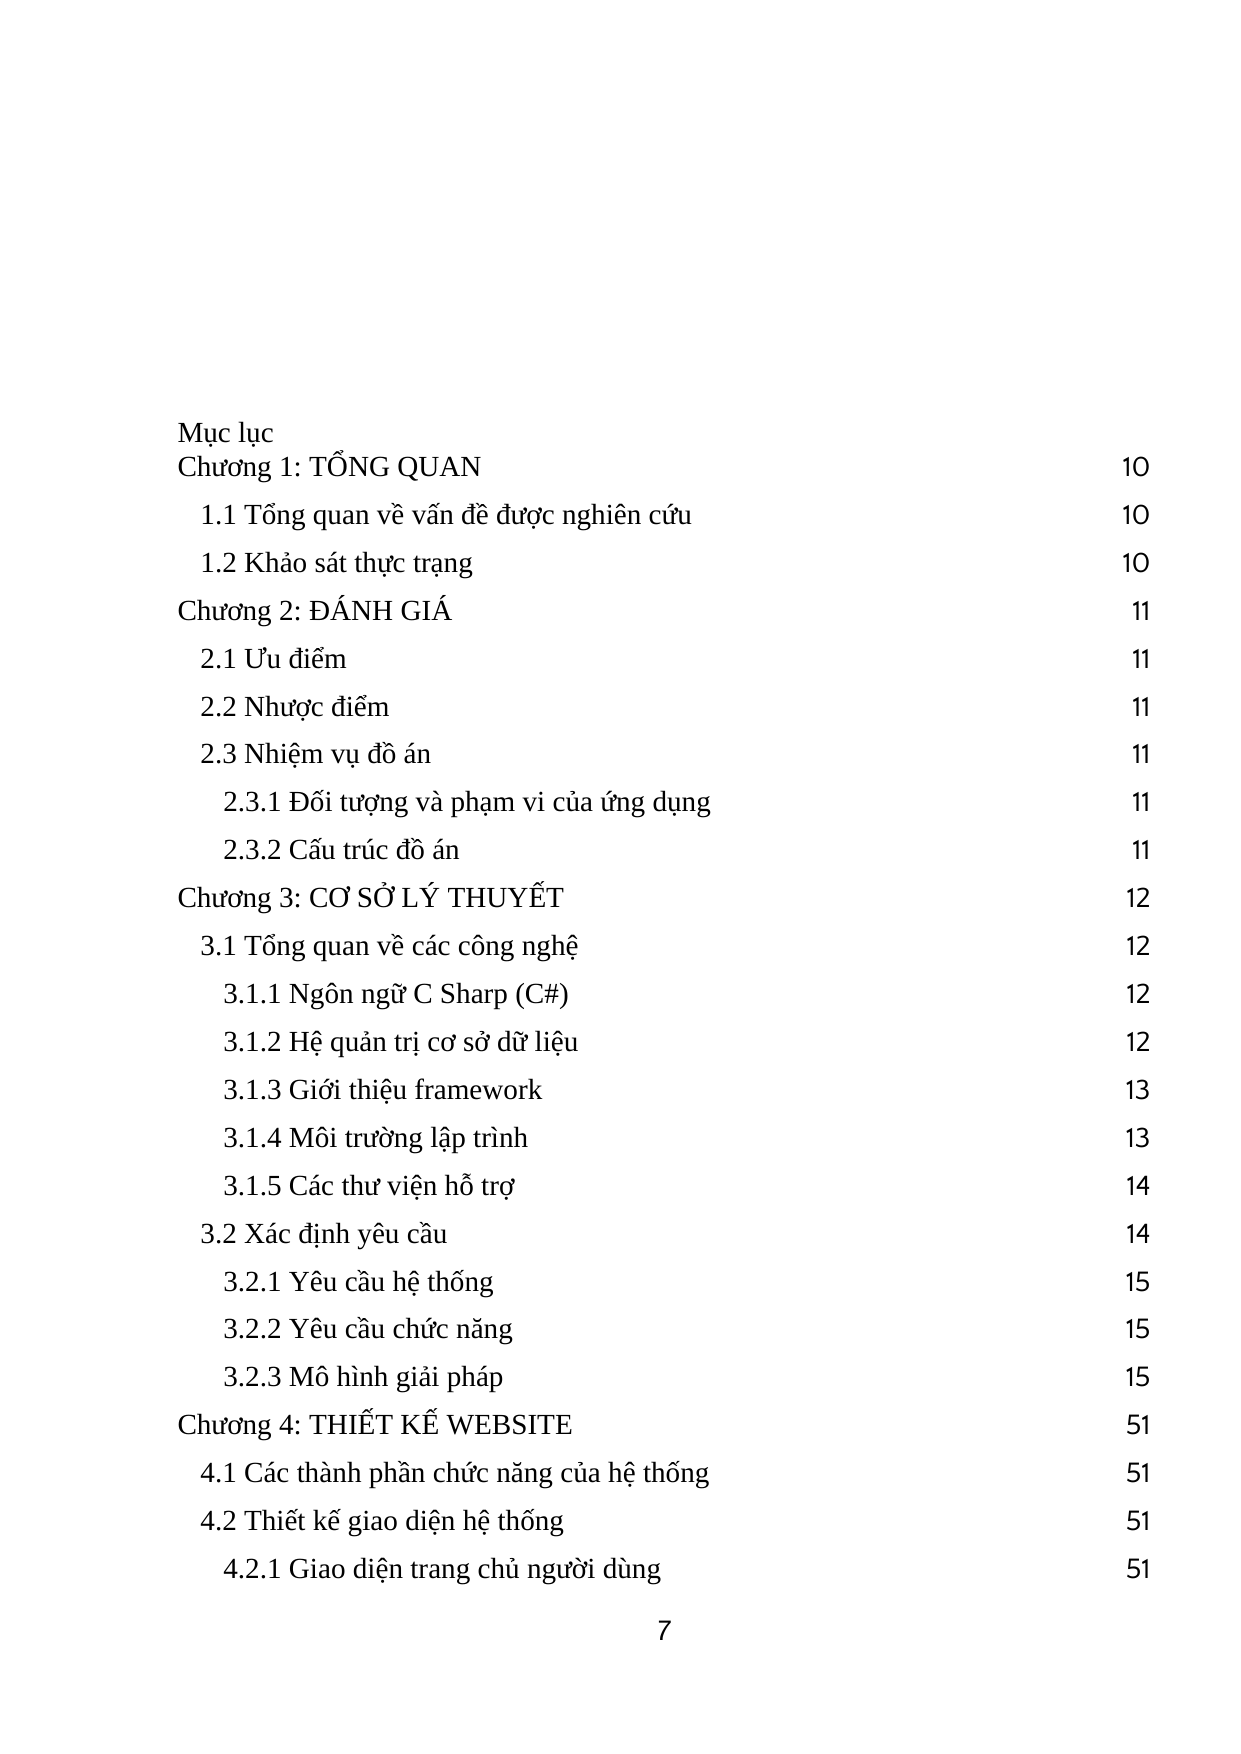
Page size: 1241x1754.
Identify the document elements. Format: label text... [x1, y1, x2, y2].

text Mục lục [177, 416, 1152, 449]
